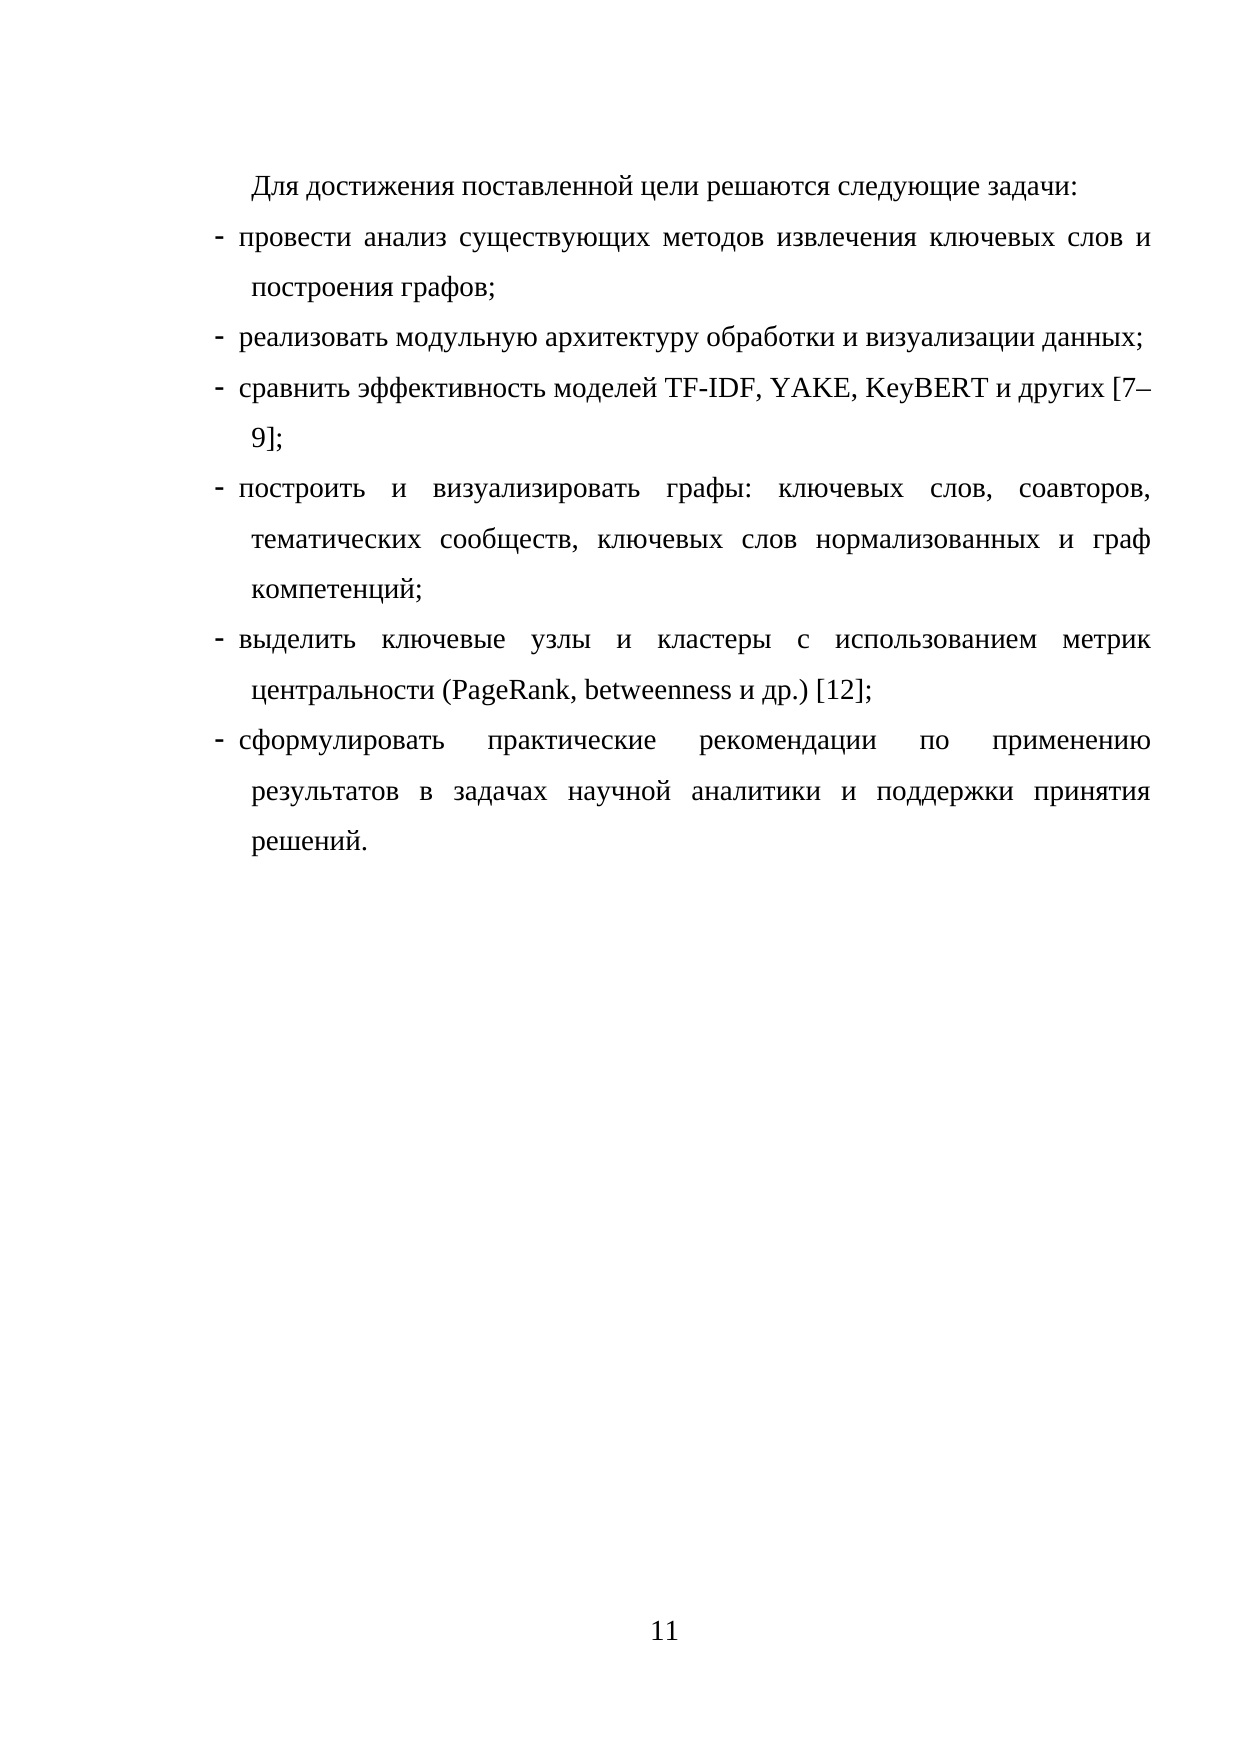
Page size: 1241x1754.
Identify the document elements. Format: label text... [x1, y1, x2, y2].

list сформулировать практические рекомендации по применению результатов в задачах научной аналитики и поддержки принятия решений. [214, 722, 1152, 857]
list выделить ключевые узлы и кластеры с использованием метрик центральности (PageRank, betweenness и др.) [12]; [214, 622, 1152, 706]
list сравнить эффективность моделей TF-IDF, YAKE, KeyBERT и других [7–9]; [214, 370, 1152, 454]
list построить и визуализировать графы: ключевых слов, соавторов, тематических сообществ, ключевых слов нормализованных и граф компетенций; [214, 471, 1152, 605]
list провести анализ существующих методов извлечения ключевых слов и построения графов; [214, 219, 1152, 303]
text Для достижения поставленной цели решаются следующие задачи: [177, 168, 1152, 202]
list реализовать модульную архитектуру обработки и визуализации данных; [214, 319, 1152, 353]
